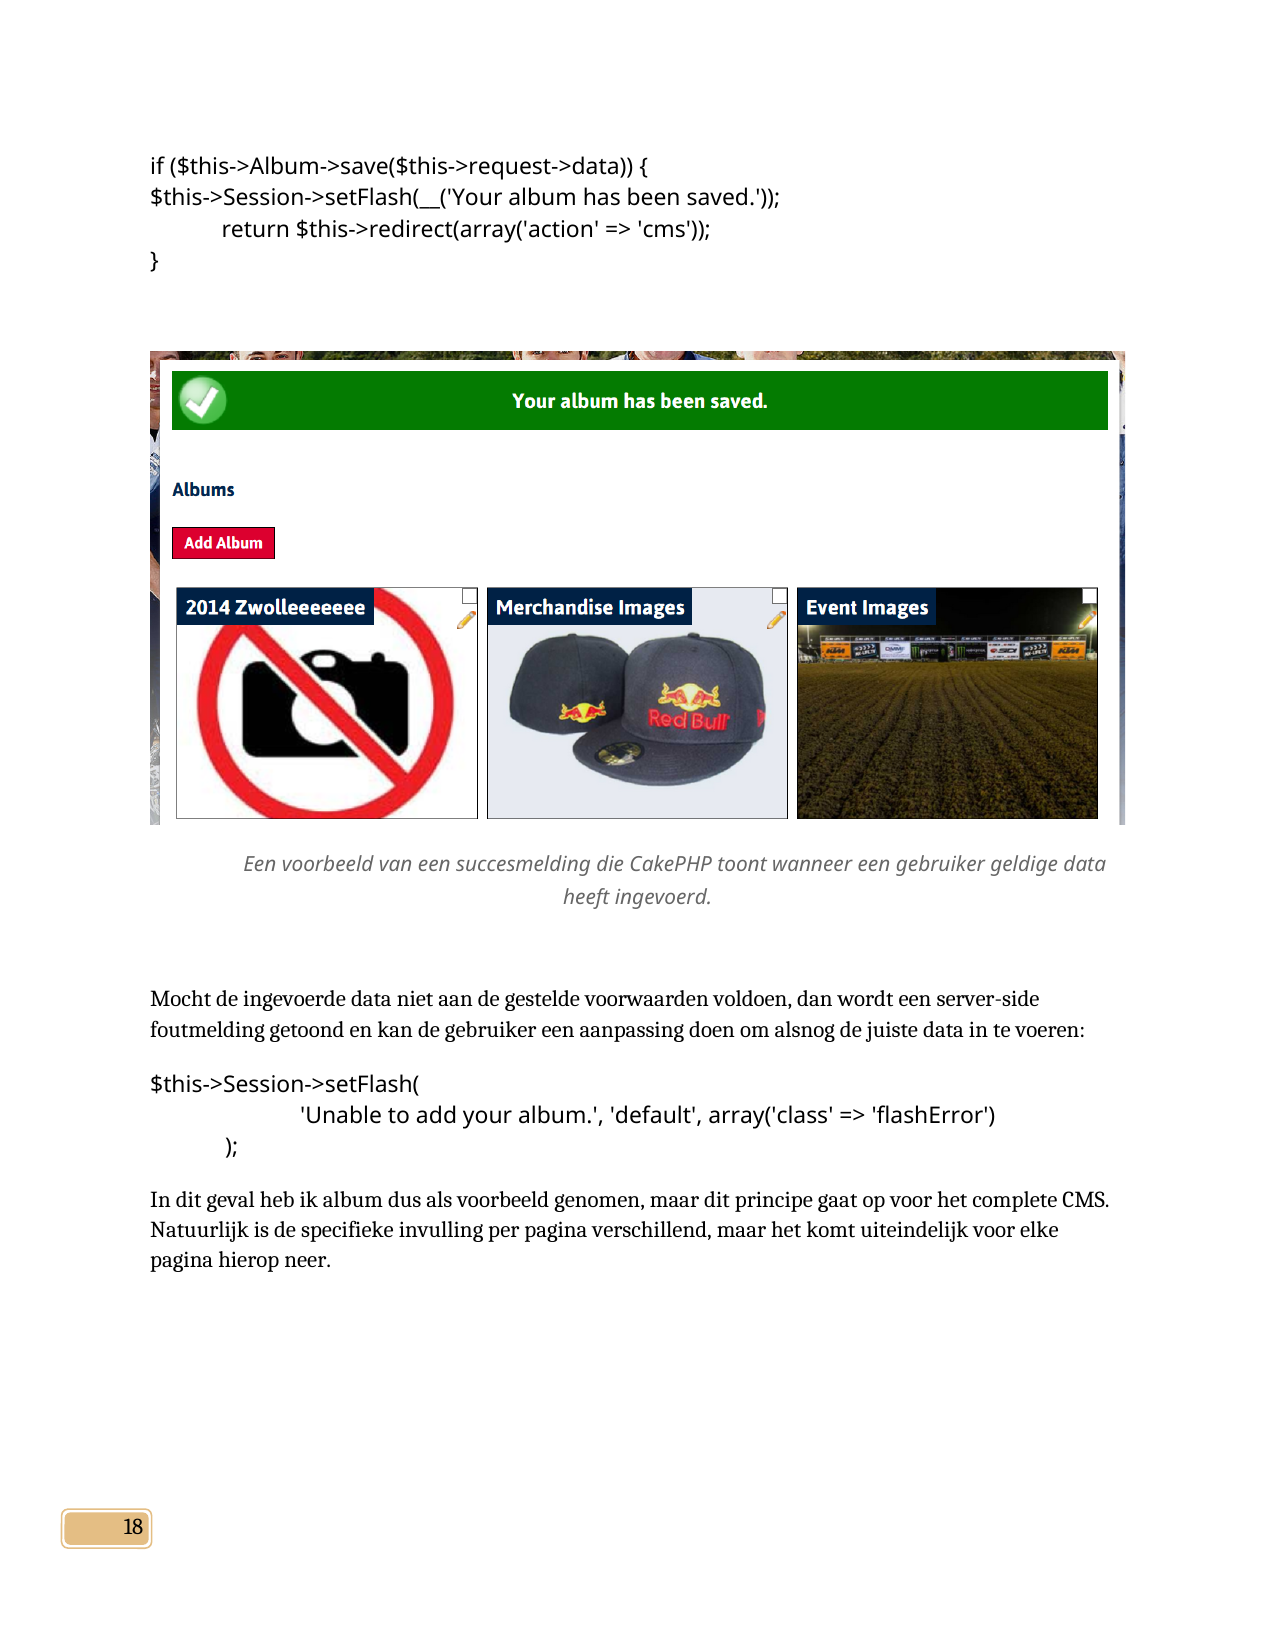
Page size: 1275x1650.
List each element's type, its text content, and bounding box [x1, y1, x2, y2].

picture [150, 351, 1125, 825]
text } [150, 244, 1125, 275]
text $this->Session->setFlash( [150, 1067, 1125, 1099]
text if ($this->Album->save($this->request->data)) { [150, 150, 1125, 181]
text return $this->redirect(array('action' => 'cms')); [150, 212, 1125, 244]
text Een voorbeeld van een succesmelding die CakePHP toont wanneer een gebruiker geldige data heeft ingevoerd. [150, 849, 1125, 910]
text $this->Session->setFlash(__('Your album has been saved.')); [150, 181, 1125, 212]
text Mocht de ingevoerde data niet aan de gestelde voorwaarden voldoen, dan wordt een server-side foutmelding getoond en kan de gebruiker een aanpassing doen om alsnog de juiste data in te voeren: [150, 986, 1125, 1043]
text 'Unable to add your album.', 'default', array('class' => 'flashError') [150, 1099, 1125, 1130]
text ); [150, 1130, 1125, 1161]
text In dit geval heb ik album dus als voorbeeld genomen, maar dit principe gaat op voor het complete CMS. Natuurlijk is de specifieke invulling per pagina verschillend, maar het komt uiteindelijk voor elke pagina hierop neer. [150, 1187, 1125, 1273]
